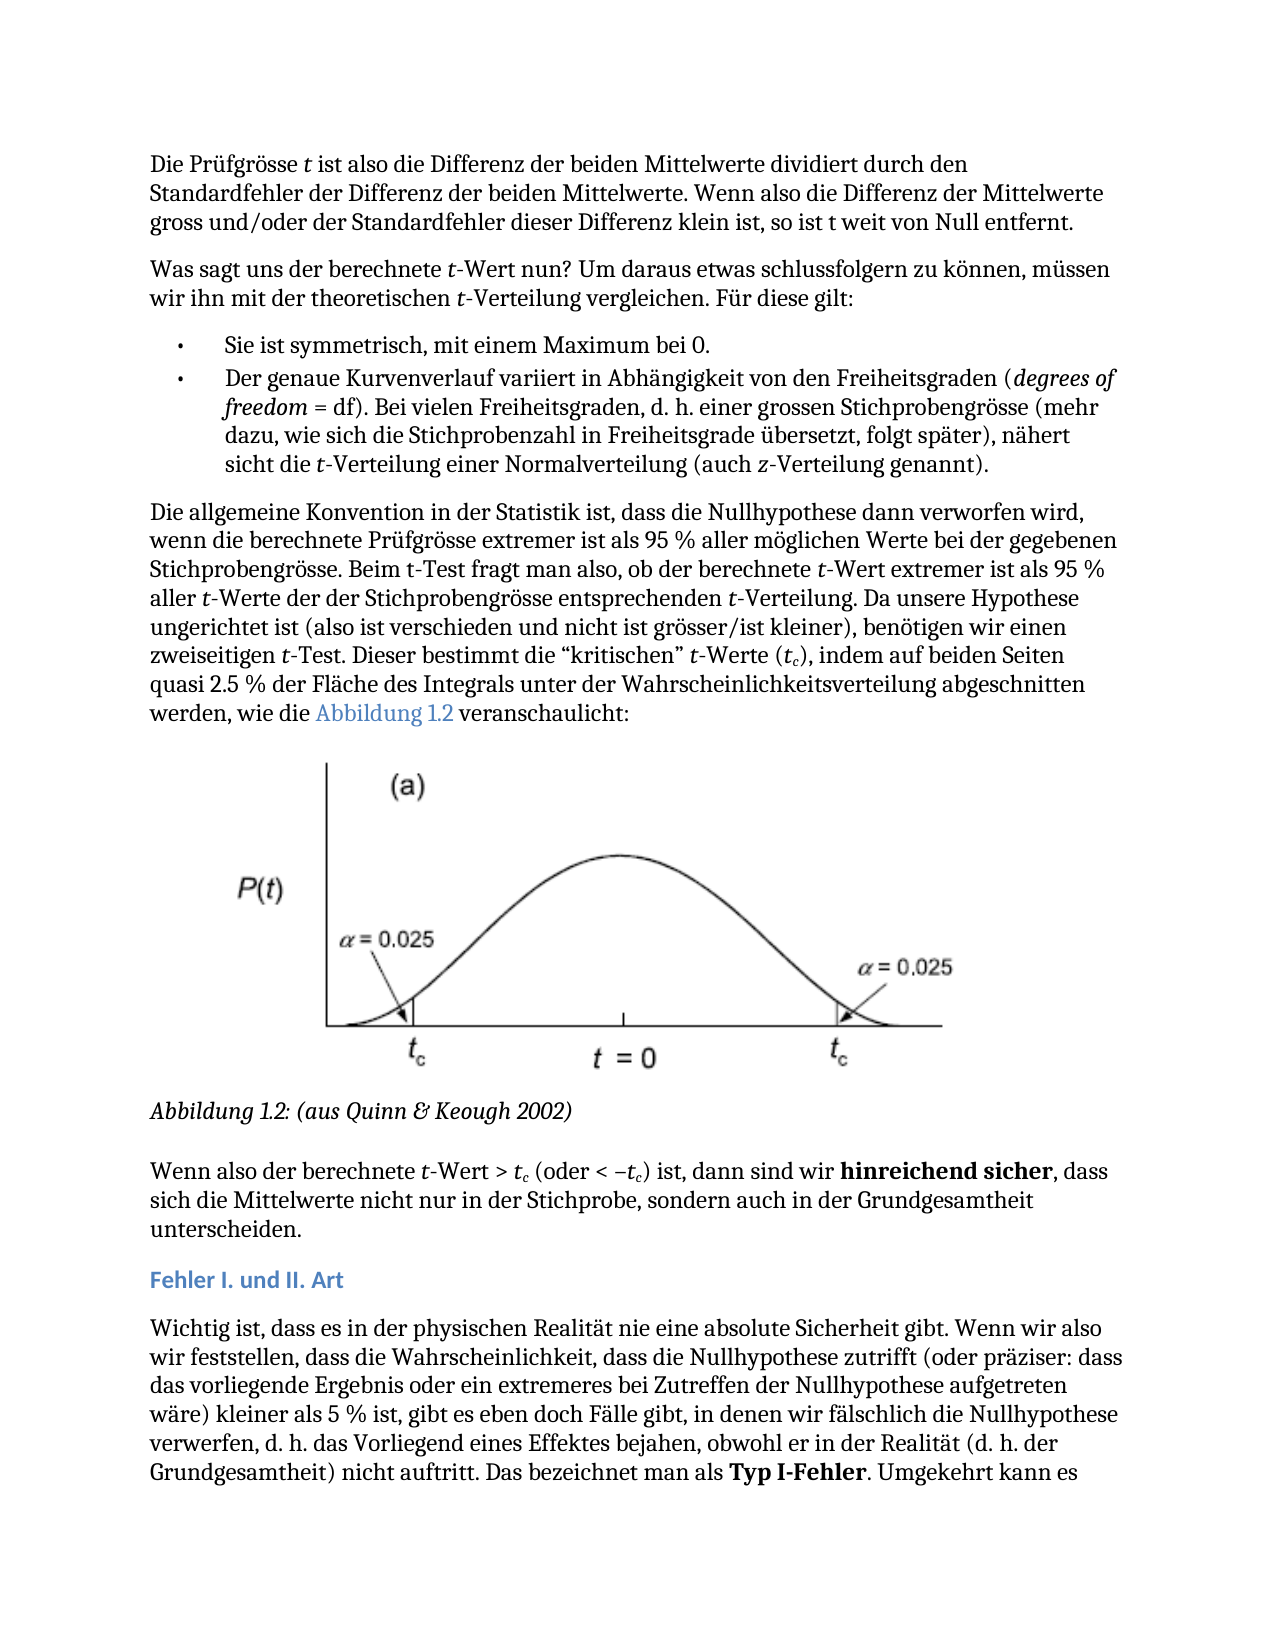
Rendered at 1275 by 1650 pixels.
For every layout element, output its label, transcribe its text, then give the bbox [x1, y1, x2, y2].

list Der genaue Kurvenverlauf variiert in Abhängigkeit von den Freiheitsgraden (degrees of freedom = df). Bei vielen Freiheitsgraden, d. h. einer grossen Stichprobengrösse (mehr dazu, wie sich die Stichprobenzahl in Freiheitsgrade übersetzt, folgt später), nähert sicht die t-Verteilung einer Normalverteilung (auch z-Verteilung genannt). [175, 364, 1125, 479]
text Was sagt uns der berechnete t-Wert nun? Um daraus etwas schlussfolgern zu können, müssen wir ihn mit der theoretischen t-Verteilung vergleichen. Für diese gilt: [150, 255, 1125, 312]
text Die Prüfgrösse t ist also die Differenz der beiden Mittelwerte dividiert durch den Standardfehler der Differenz der beiden Mittelwerte. Wenn also die Differenz der Mittelwerte gross und/oder der Standardfehler dieser Differenz klein ist, so ist t weit von Null entfernt. [150, 150, 1125, 236]
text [150, 1314, 1125, 1486]
list Sie ist symmetrisch, mit einem Maximum bei 0. [175, 331, 1125, 360]
text Die allgemeine Konvention in der Statistik ist, dass die Nullhypothese dann verworfen wird, wenn die berechnete Prüfgrösse extremer ist als 95 % aller möglichen Werte bei der gegebenen Stichprobengrösse. Beim t-Test fragt man also, ob der berechnete t-Wert extremer ist als 95 % aller t-Werte der der Stichprobengrösse entsprechenden t-Verteilung. Da unsere Hypothese ungerichtet ist (also ist verschieden und nicht ist grösser/ist kleiner), benötigen wir einen zweiseitigen t-Test. Dieser bestimmt die “kritischen” t-Werte (tc), indem auf beiden Seiten quasi 2.5 % der Fläche des Integrals unter der Wahrscheinlichkeitsverteilung abgeschnitten werden, wie die Abbildung 1.2 veranschaulicht: [150, 497, 1125, 727]
text Wenn also der berechnete t-Wert > tc (oder < –tc) ist, dann sind wir hinreichend sicher, dass sich die Mittelwerte nicht nur in der Stichprobe, sondern auch in der Grundgesamtheit unterscheiden. [150, 1157, 1125, 1243]
subtitle Fehler I. und II. Art [150, 1264, 1125, 1295]
picture [236, 750, 1017, 1077]
table_header Abbildung 1.2: (aus Quinn & Keough 2002) [139, 746, 1114, 1138]
